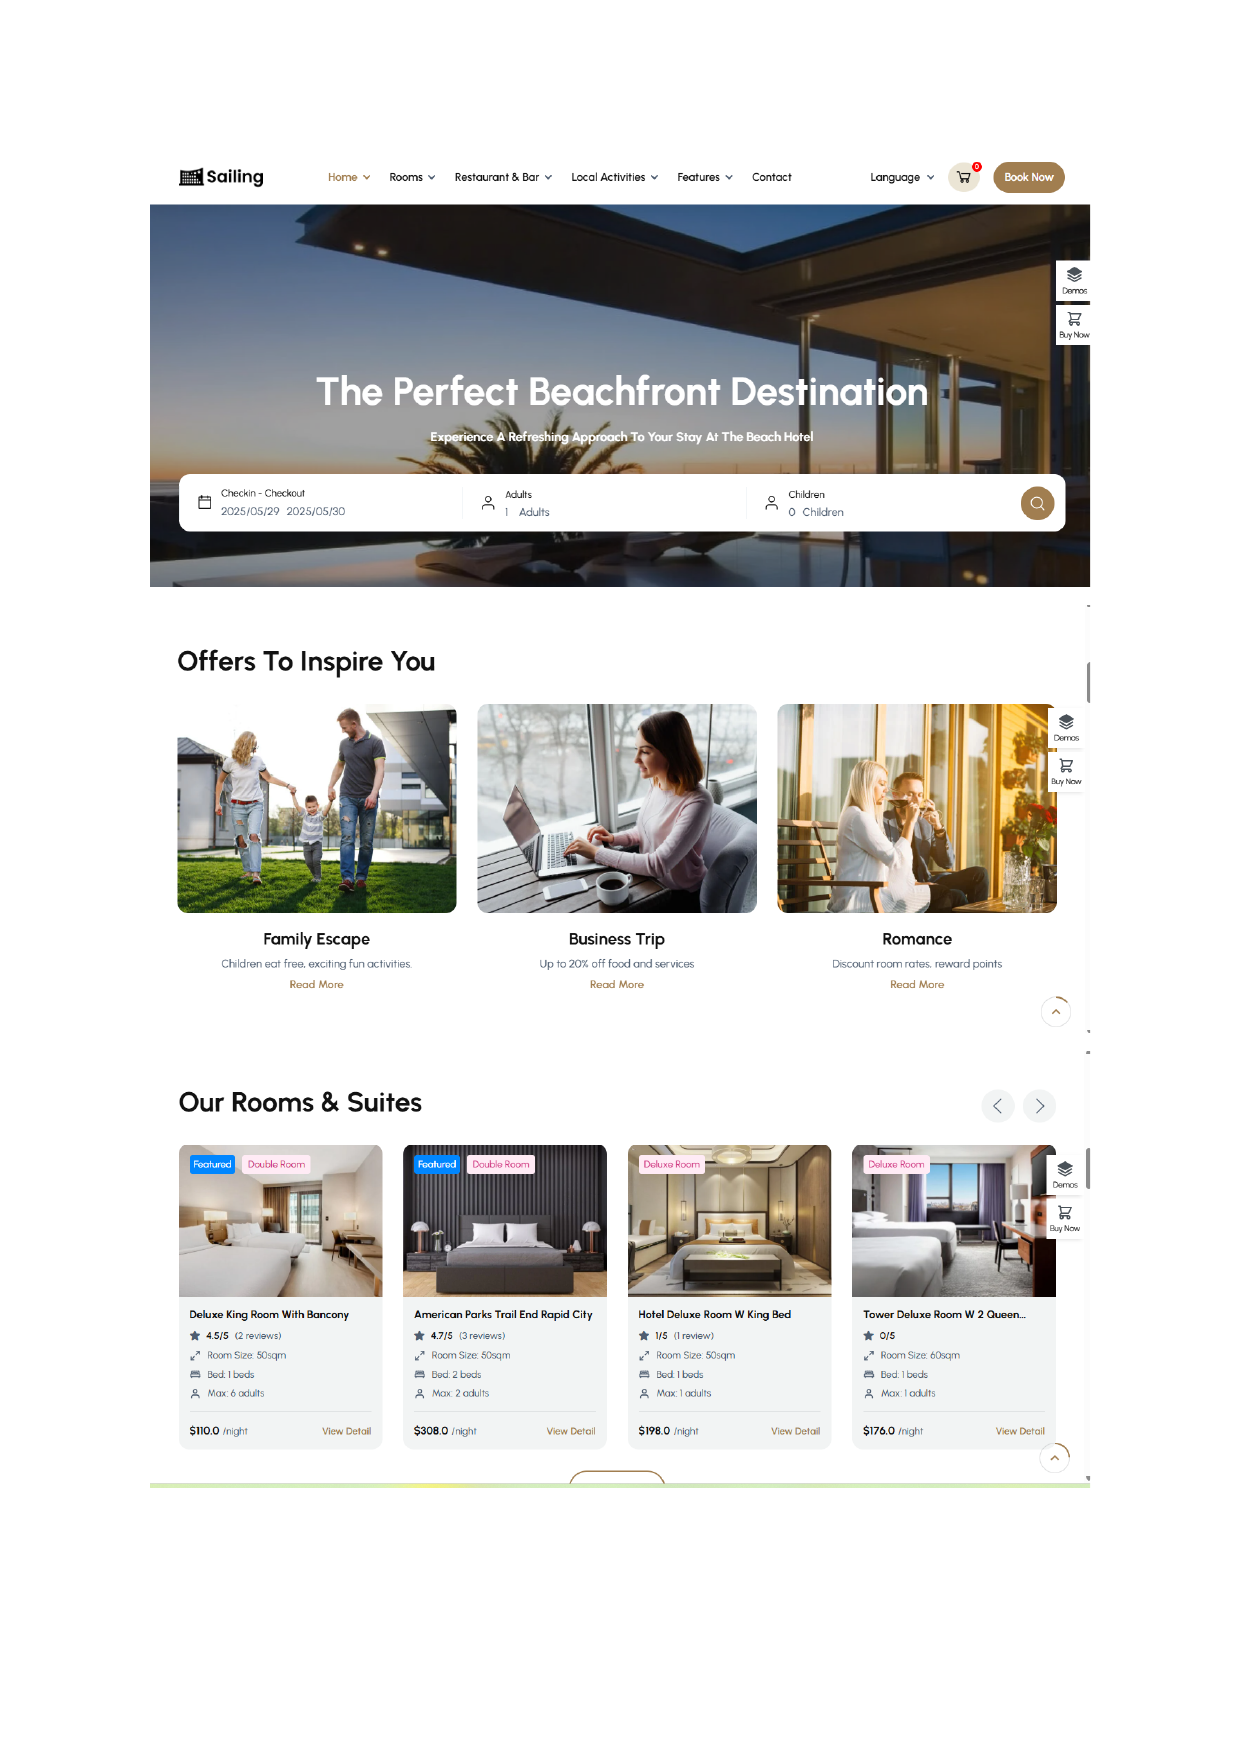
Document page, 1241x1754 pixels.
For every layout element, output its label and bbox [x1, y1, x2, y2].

picture [150, 1051, 1091, 1488]
picture [150, 605, 1091, 1033]
picture [150, 150, 1091, 587]
